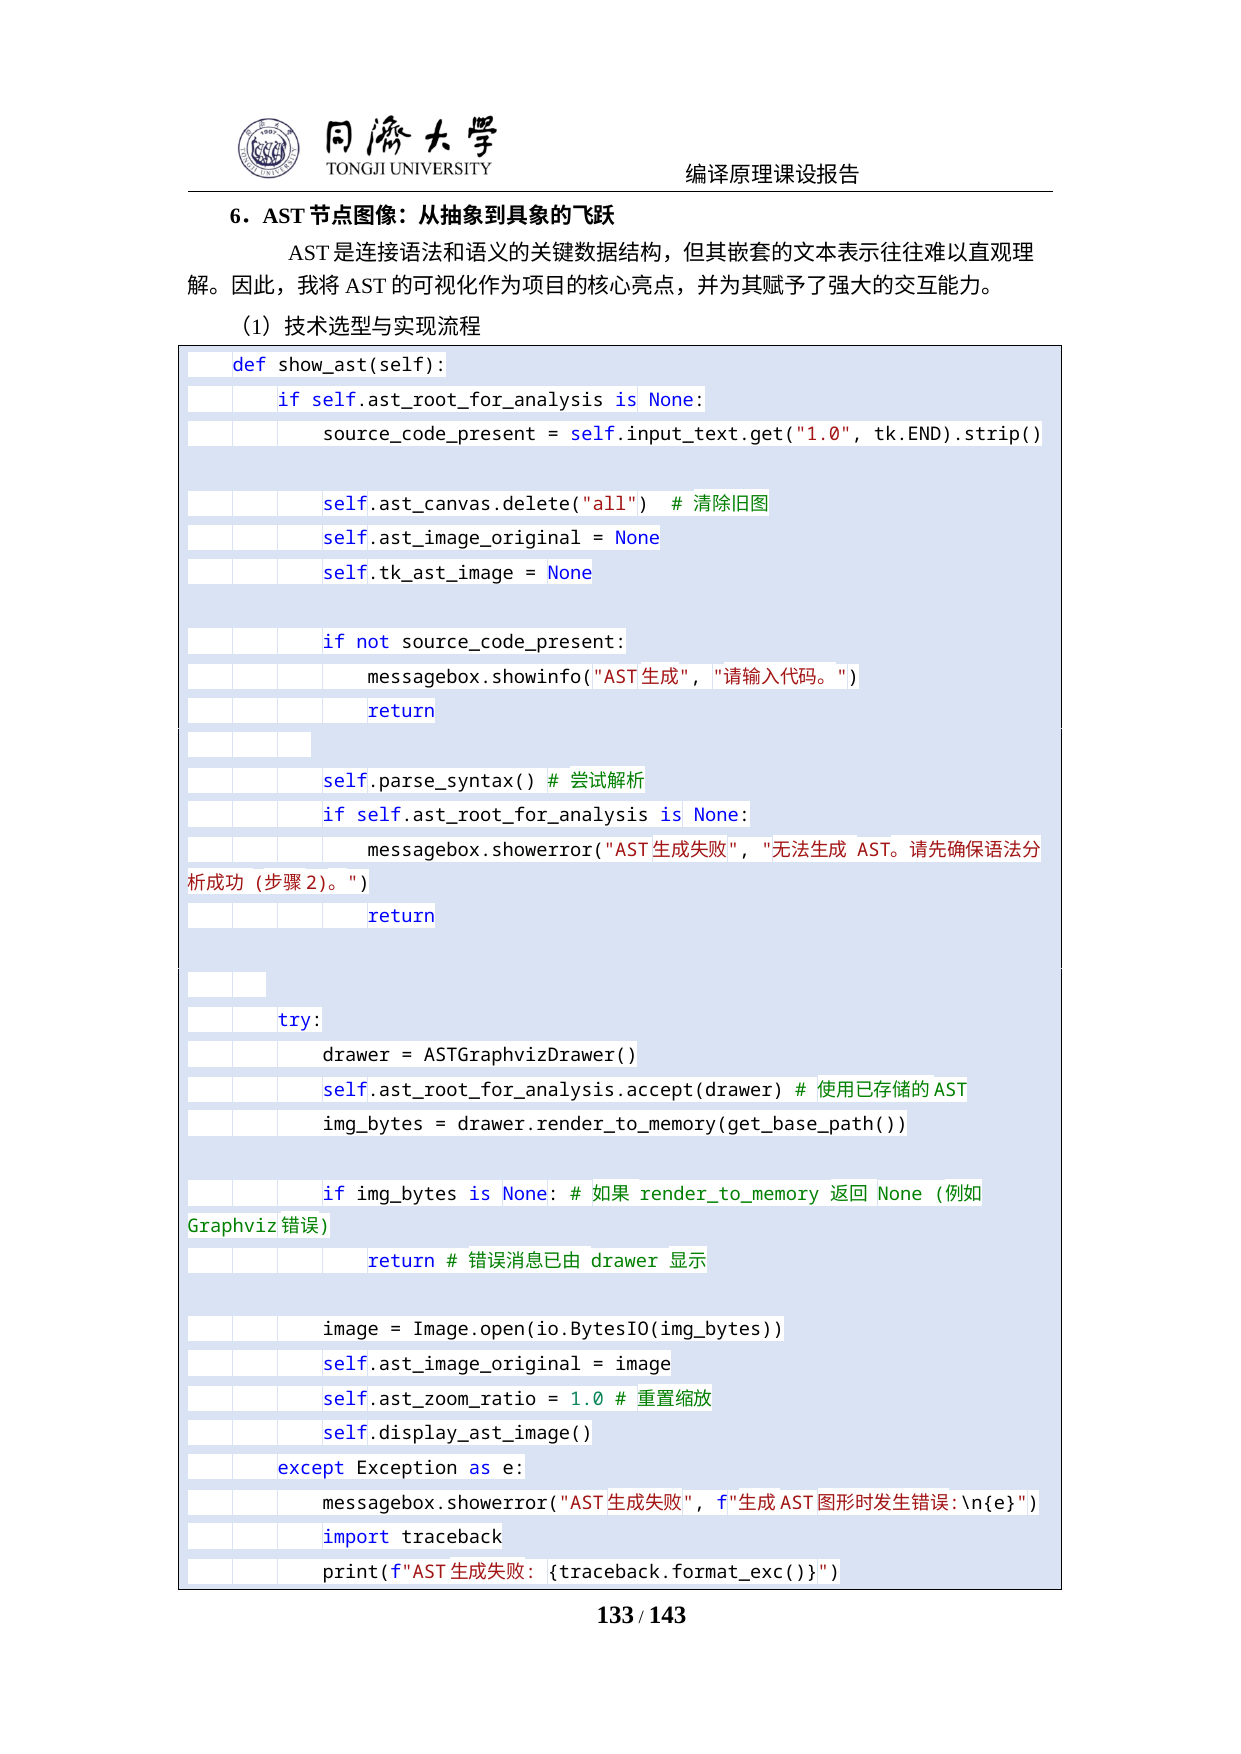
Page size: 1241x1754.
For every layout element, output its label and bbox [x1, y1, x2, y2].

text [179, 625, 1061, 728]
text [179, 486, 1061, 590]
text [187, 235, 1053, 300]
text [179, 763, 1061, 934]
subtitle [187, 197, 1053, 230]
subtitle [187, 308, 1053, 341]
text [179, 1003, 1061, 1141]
picture [231, 110, 503, 183]
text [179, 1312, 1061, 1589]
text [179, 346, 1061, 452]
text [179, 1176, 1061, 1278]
